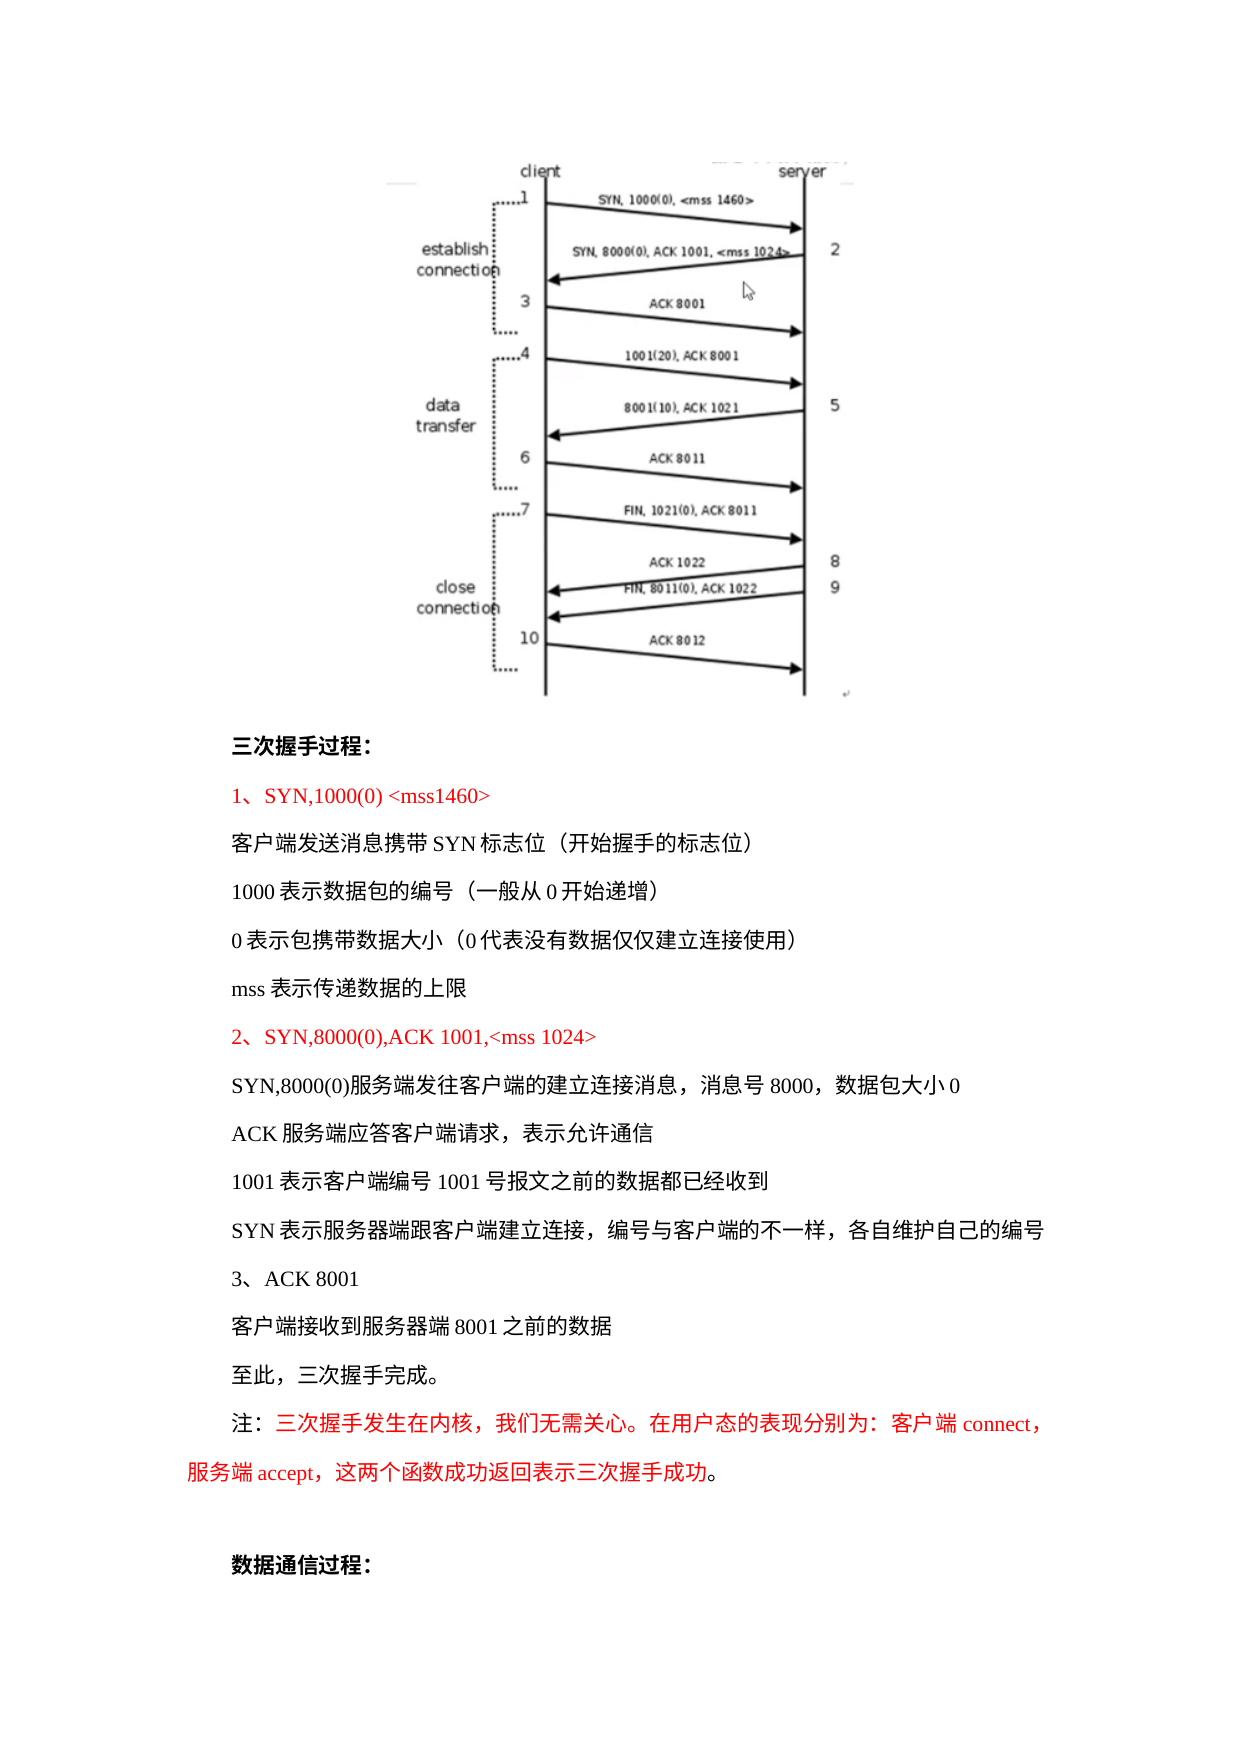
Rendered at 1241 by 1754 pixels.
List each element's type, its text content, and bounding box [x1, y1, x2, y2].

list 0表示包携带数据大小（0代表没有数据仅仅建立连接使用） [187, 922, 1053, 955]
list SYN,8000(0),ACK 1001,<mss 1024> [187, 1019, 1053, 1051]
list 1000表示数据包的编号（一般从0开始递增） [187, 874, 1053, 906]
list 至此，三次握手完成。 [187, 1357, 1053, 1390]
text 三次握手过程： [187, 729, 1053, 761]
list 注：三次握手发生在内核，我们无需关心。在用户态的表现分别为：客户端connect，服务端accept，这两个函数成功返回表示三次握手成功。 [187, 1406, 1053, 1487]
list mss表示传递数据的上限 [187, 971, 1053, 1003]
list SYN,8000(0)服务端发往客户端的建立连接消息，消息号8000，数据包大小0 [187, 1067, 1053, 1100]
picture [386, 162, 854, 707]
list 数据通信过程： [187, 1548, 1053, 1580]
list ACK 8001 [187, 1261, 1053, 1293]
list SYN,1000(0) <mss1460> [187, 777, 1053, 810]
list 客户端接收到服务器端8001之前的数据 [187, 1309, 1053, 1341]
list SYN表示服务器端跟客户端建立连接，编号与客户端的不一样，各自维护自己的编号 [187, 1212, 1053, 1245]
list 客户端发送消息携带SYN标志位（开始握手的标志位） [187, 826, 1053, 858]
list ACK服务端应答客户端请求，表示允许通信 [187, 1116, 1053, 1148]
list 1001表示客户端编号1001号报文之前的数据都已经收到 [187, 1164, 1053, 1196]
